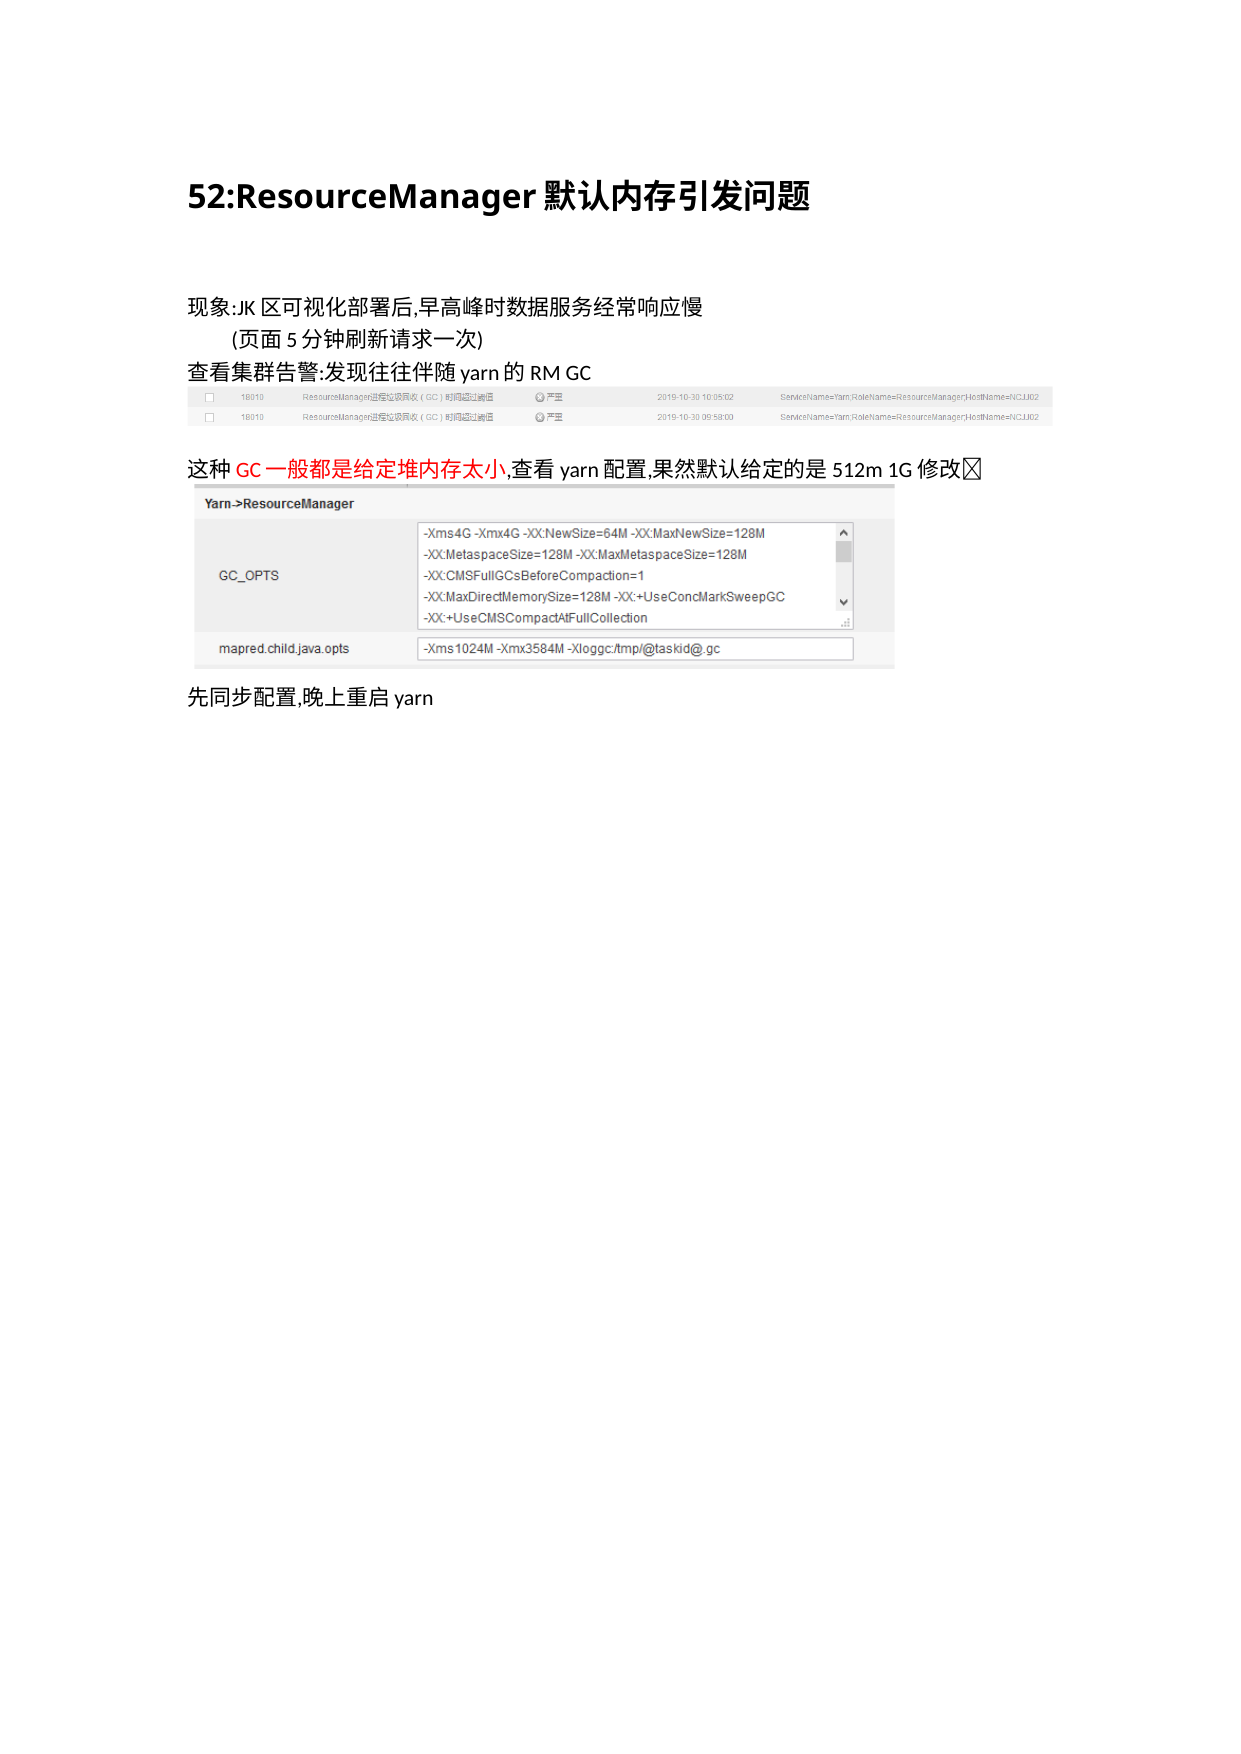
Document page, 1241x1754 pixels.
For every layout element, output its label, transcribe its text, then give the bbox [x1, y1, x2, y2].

subtitle 52:ResourceManager默认内存引发问题 [187, 162, 1053, 227]
picture [187, 484, 895, 669]
text 先同步配置,晚上重启yarn [187, 679, 1053, 712]
picture [187, 386, 1053, 426]
text 现象:JK区可视化部署后,早高峰时数据服务经常响应慢 [187, 289, 1053, 322]
text 查看集群告警:发现往往伴随yarn的RM GC [187, 354, 1053, 386]
text 这种GC一般都是给定堆内存太小,查看yarn配置,果然默认给定的是512m 1G 修改 [187, 452, 1053, 484]
text (页面5分钟刷新请求一次) [187, 322, 1053, 354]
